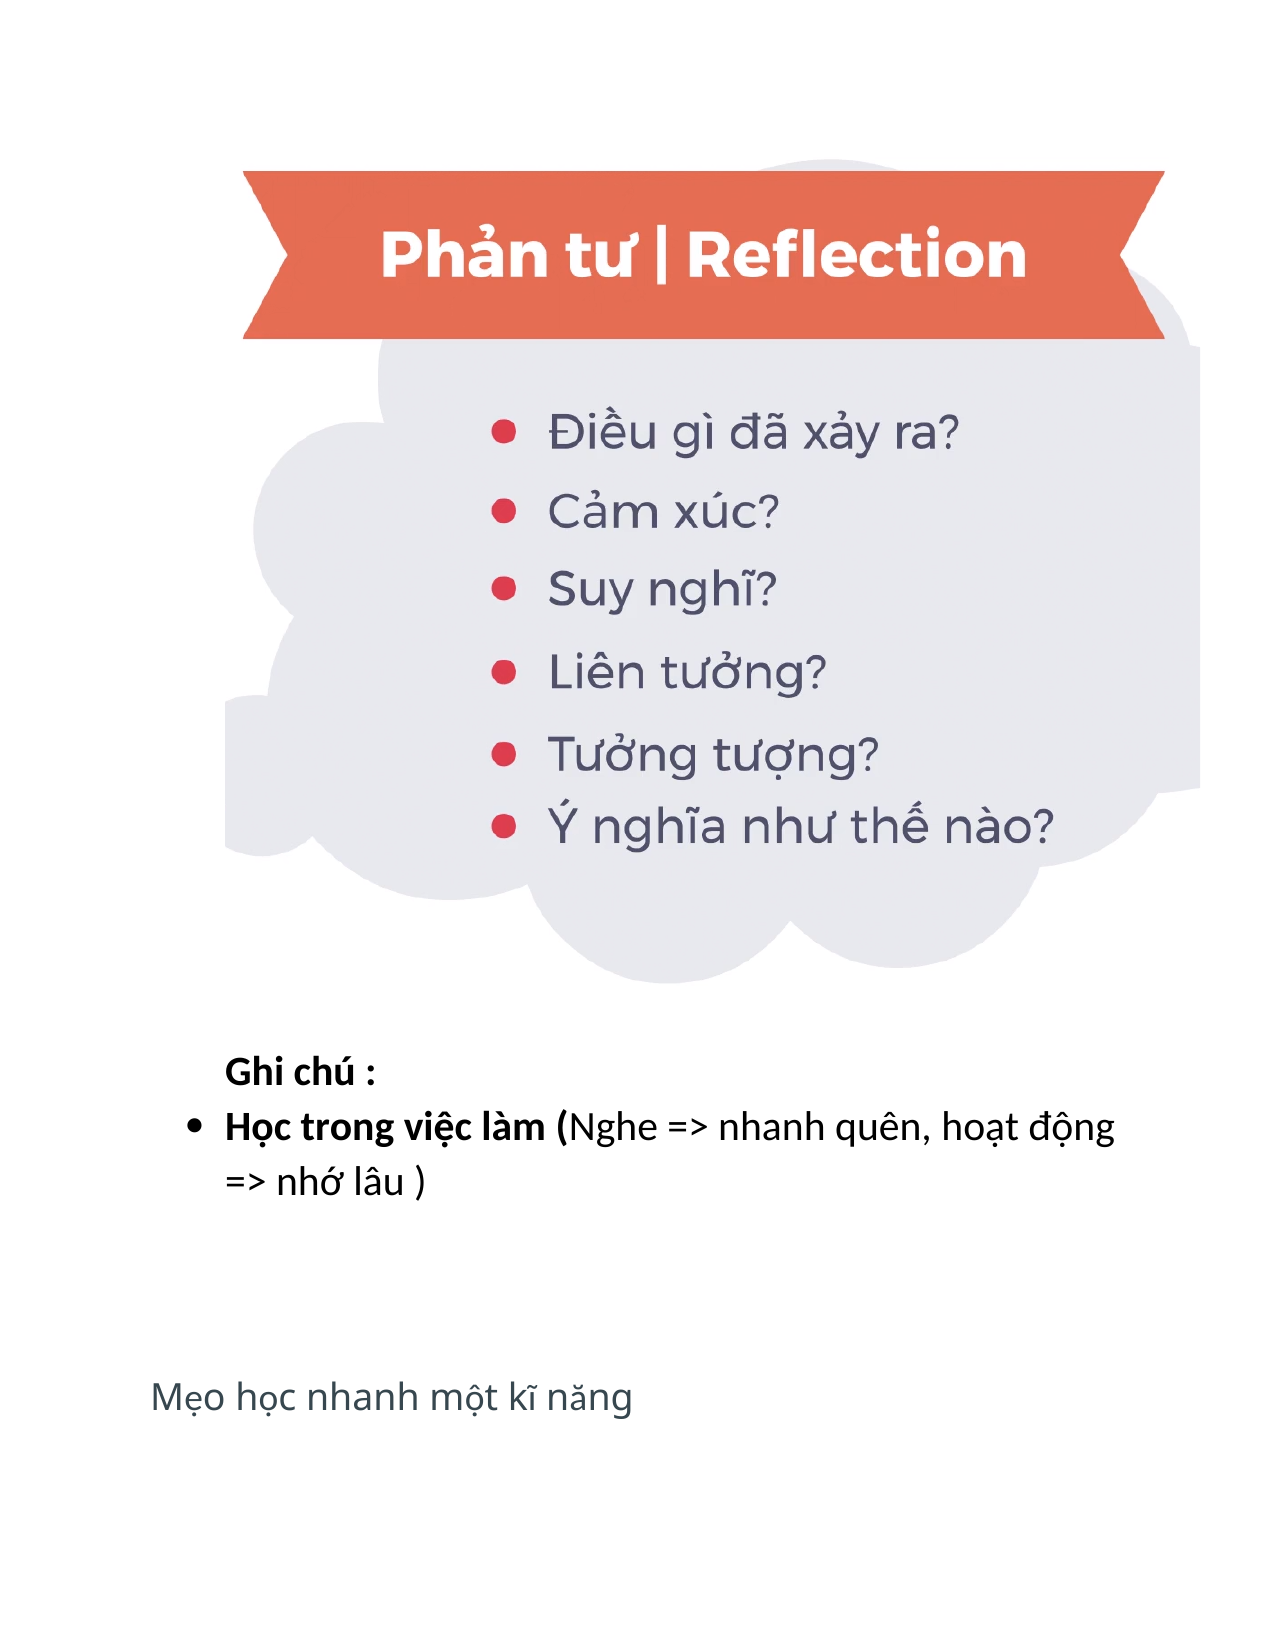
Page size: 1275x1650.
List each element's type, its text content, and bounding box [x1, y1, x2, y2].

list Ghi chú : [225, 1045, 1125, 1096]
picture [225, 150, 1200, 1044]
subtitle Mẹo học nhanh một kĩ năng [150, 1370, 1125, 1421]
list Học trong việc làm (Nghe => nhanh quên, hoạt động => nhớ lâu ) [187, 1100, 1125, 1206]
